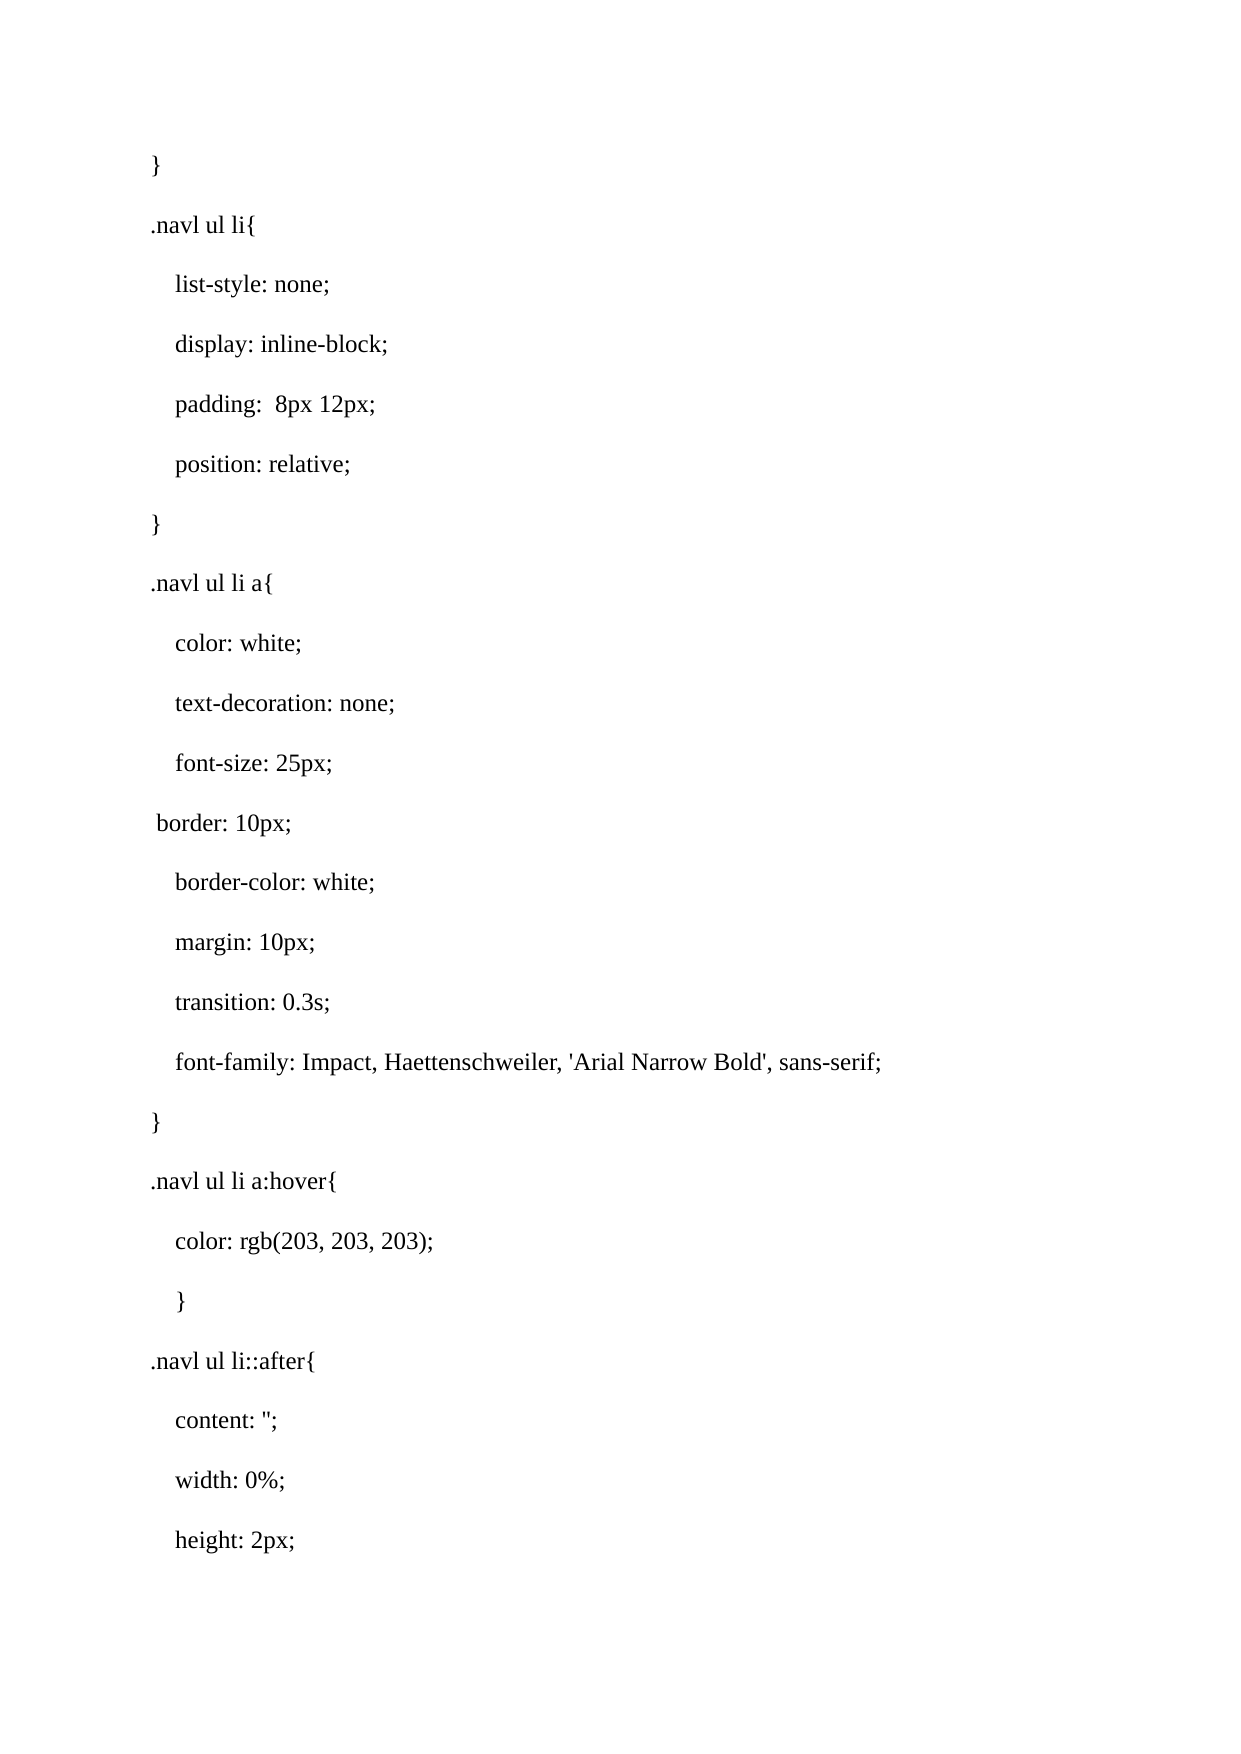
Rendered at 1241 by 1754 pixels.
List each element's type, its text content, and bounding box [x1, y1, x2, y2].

text height: 2px; [150, 1525, 1090, 1554]
text list-style: none; [150, 269, 1090, 298]
text margin: 10px; [150, 927, 1090, 956]
text .navl ul li::after{ [150, 1346, 1090, 1374]
text text-decoration: none; [150, 688, 1090, 717]
text color: rgb(203, 203, 203); [150, 1226, 1090, 1255]
text } [150, 150, 1090, 179]
text width: 0%; [150, 1465, 1090, 1494]
text content: ''; [150, 1406, 1090, 1434]
text transition: 0.3s; [150, 987, 1090, 1016]
text border-color: white; [150, 867, 1090, 896]
text position: relative; [150, 449, 1090, 478]
text color: white; [150, 628, 1090, 657]
text .navl ul li a{ [150, 568, 1090, 597]
text } [150, 1107, 1090, 1135]
text .navl ul li{ [150, 210, 1090, 238]
text font-family: Impact, Haettenschweiler, 'Arial Narrow Bold', sans-serif; [150, 1047, 1090, 1076]
text } [150, 1286, 1090, 1315]
text border: 10px; [150, 808, 1090, 836]
text font-size: 25px; [150, 748, 1090, 777]
text display: inline-block; [150, 329, 1090, 358]
text padding: 8px 12px; [150, 389, 1090, 418]
text } [150, 509, 1090, 537]
text .navl ul li a:hover{ [150, 1166, 1090, 1195]
